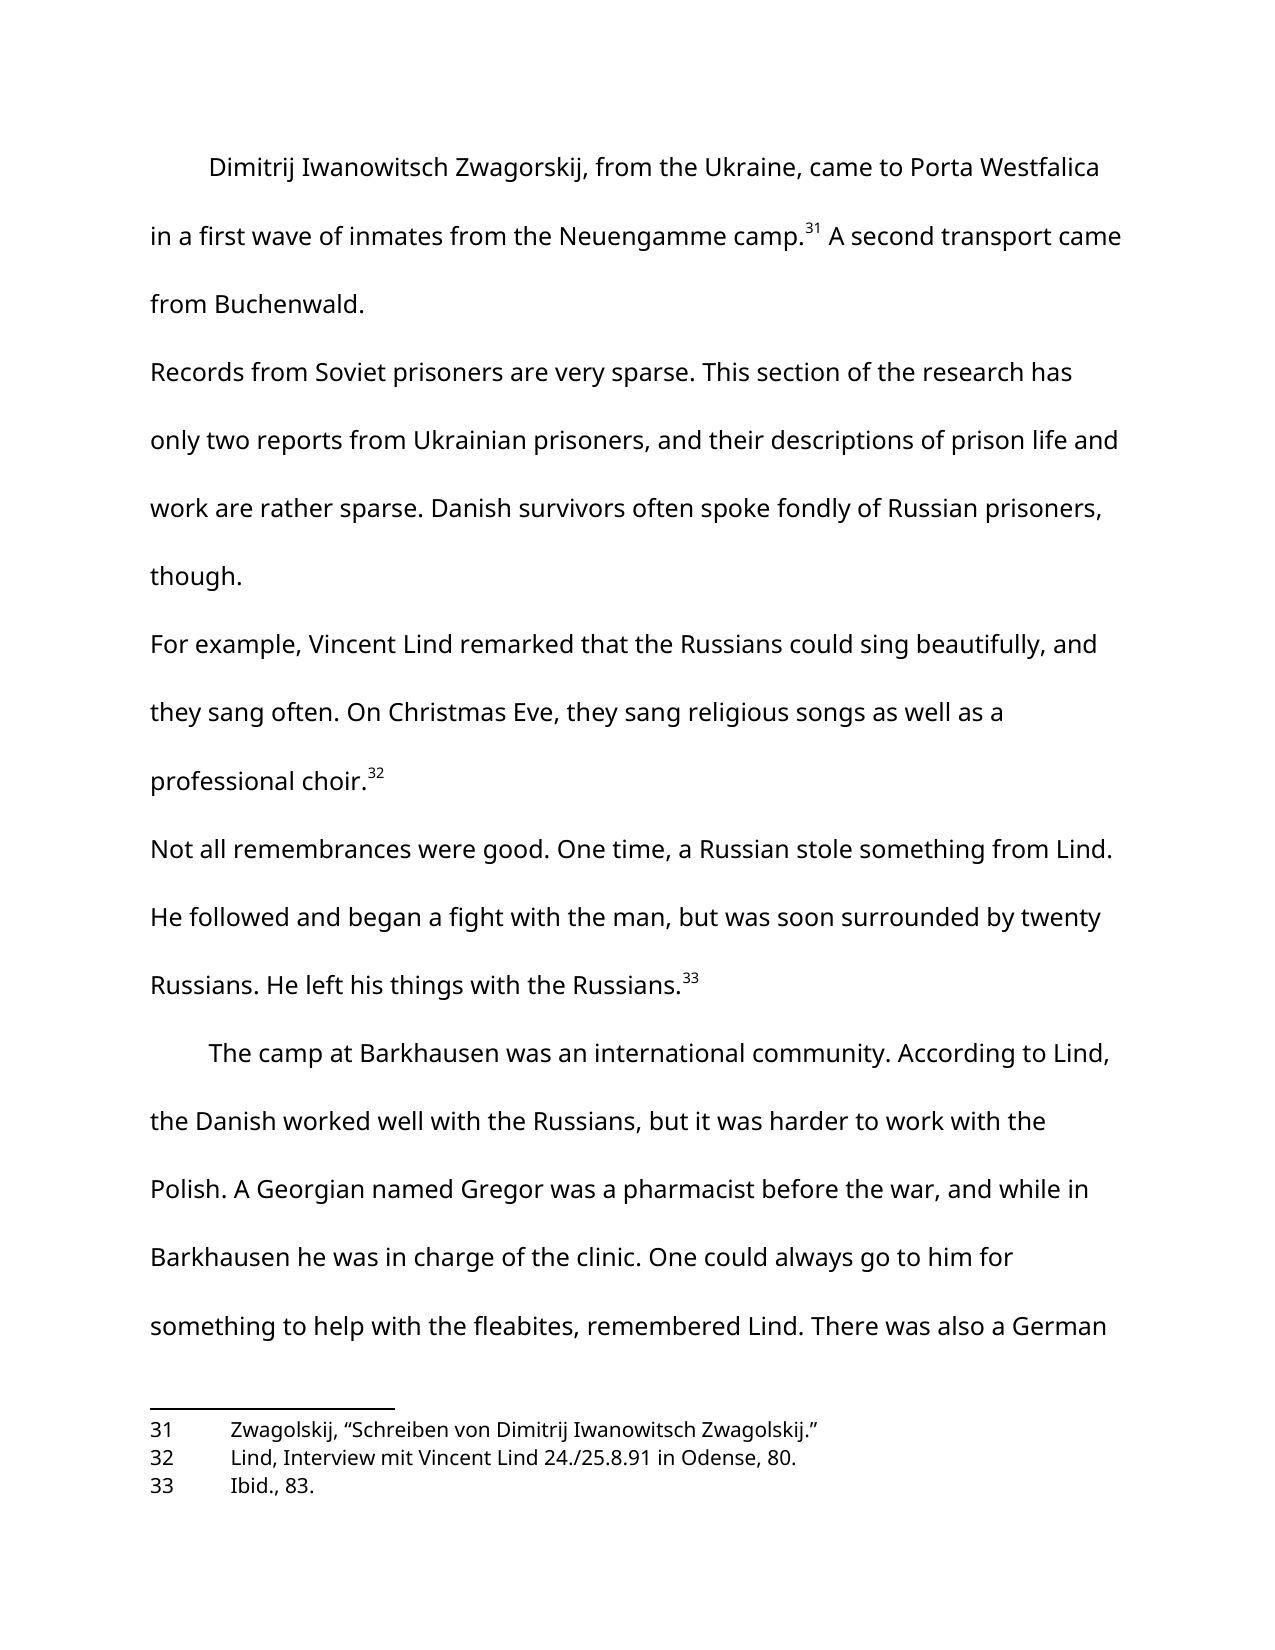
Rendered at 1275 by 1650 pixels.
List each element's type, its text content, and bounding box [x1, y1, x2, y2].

text For example, Vincent Lind remarked that the Russians could sing beautifully, and they sang often. On Christmas Eve, they sang religious songs as well as a professional choir. [150, 627, 1125, 797]
text Dimitrij Iwanowitsch Zwagorskij, from the Ukraine, came to Porta Westfalica in a first wave of inmates from the Neuengamme camp. A second transport came from Buchenwald. [150, 150, 1125, 320]
text Records from Soviet prisoners are very sparse. This section of the research has only two reports from Ukrainian prisoners, and their descriptions of prison life and work are rather sparse. Danish survivors often spoke fondly of Russian prisoners, though. [150, 354, 1125, 593]
text Not all remembrances were good. One time, a Russian stole something from Lind. He followed and began a fight with the man, but was soon surrounded by twenty Russians. He left his things with the Russians. [150, 831, 1125, 1002]
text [150, 1036, 1125, 1342]
